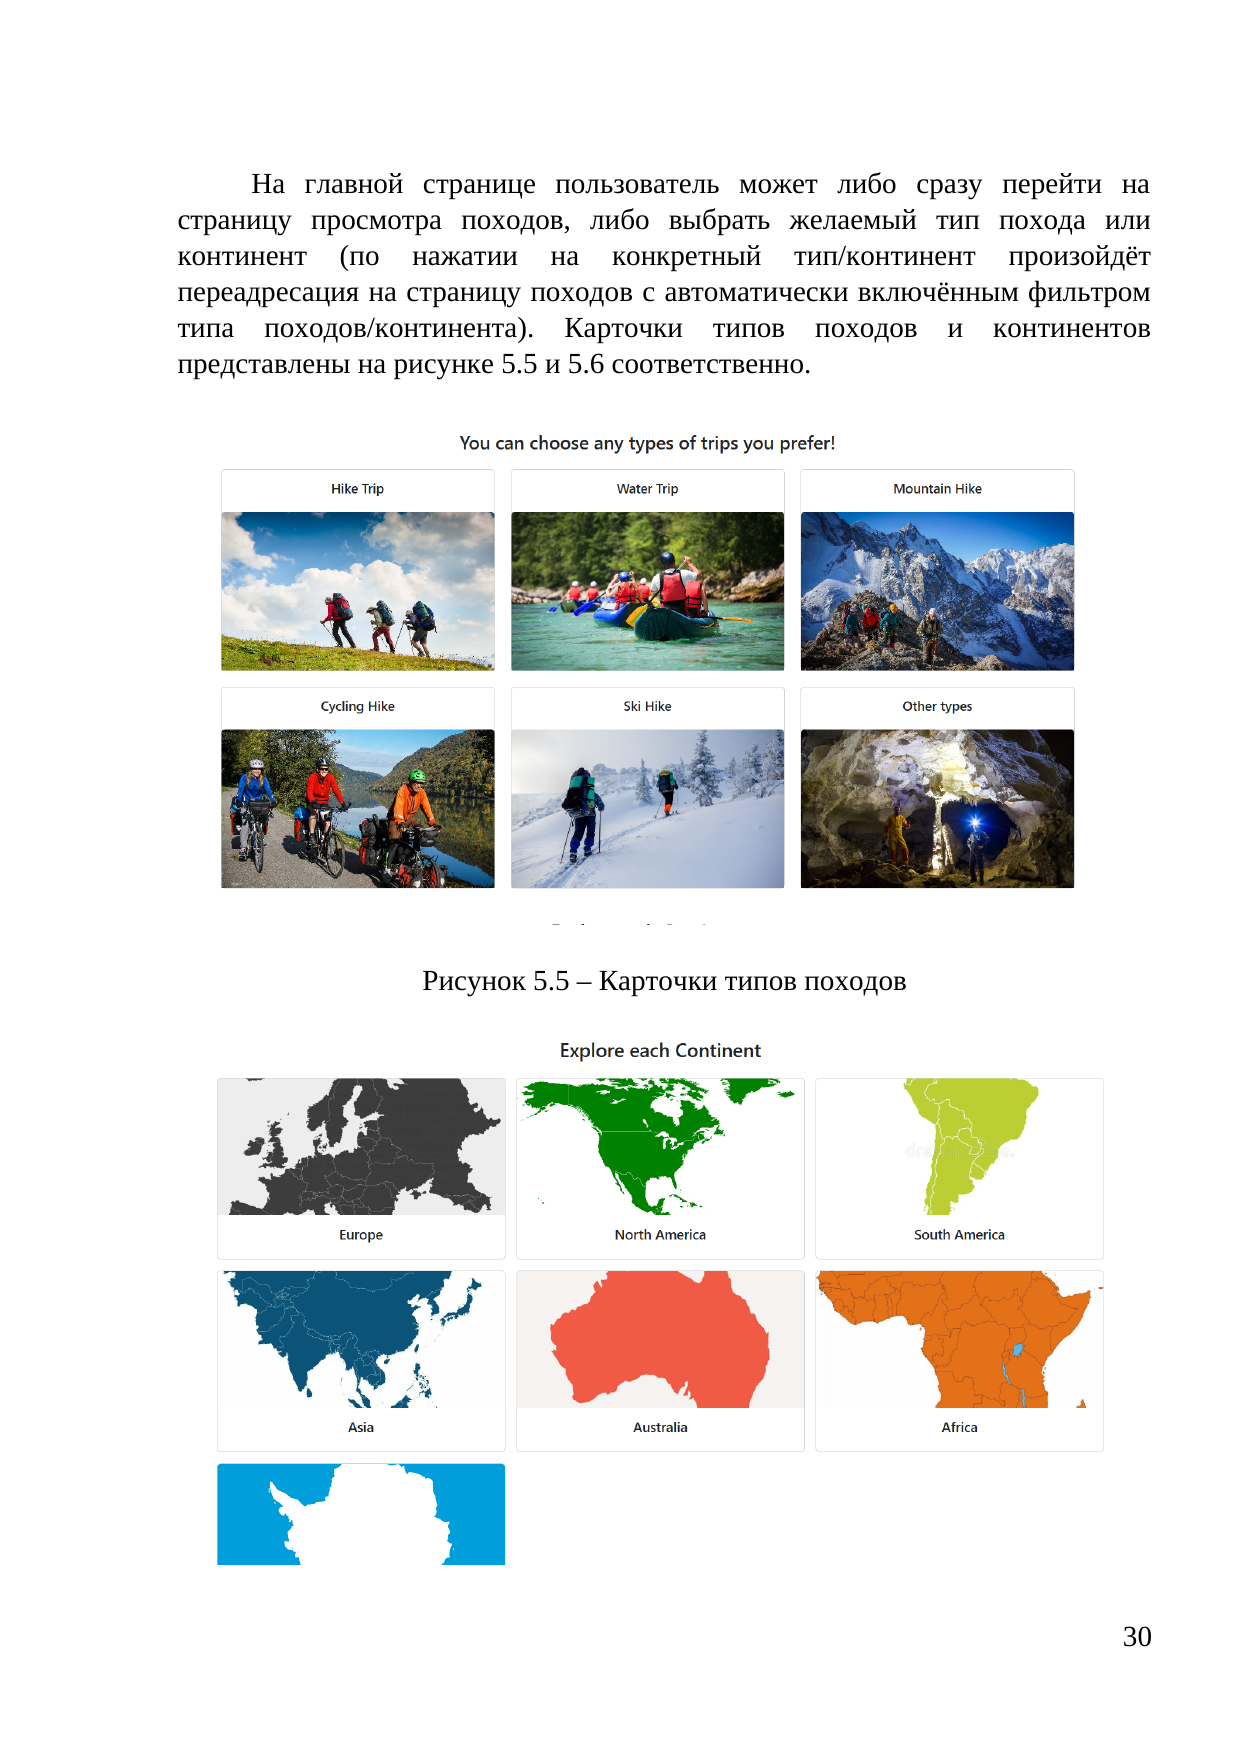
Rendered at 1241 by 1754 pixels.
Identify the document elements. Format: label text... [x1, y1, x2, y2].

text Рисунок 5.5 – Карточки типов походов [177, 963, 1152, 996]
picture [193, 418, 1135, 925]
text На главной странице пользователь может либо сразу перейти на страницу просмотра походов, либо выбрать желаемый тип похода или континент (по нажатии на конкретный тип/континент произойдёт переадресация на страницу походов с автоматически включённым фильтром типа походов/континента). Карточки типов походов и континентов представлены на рисунке 5.5 и 5.6 соответственно. [177, 166, 1152, 380]
picture [193, 1035, 1135, 1565]
